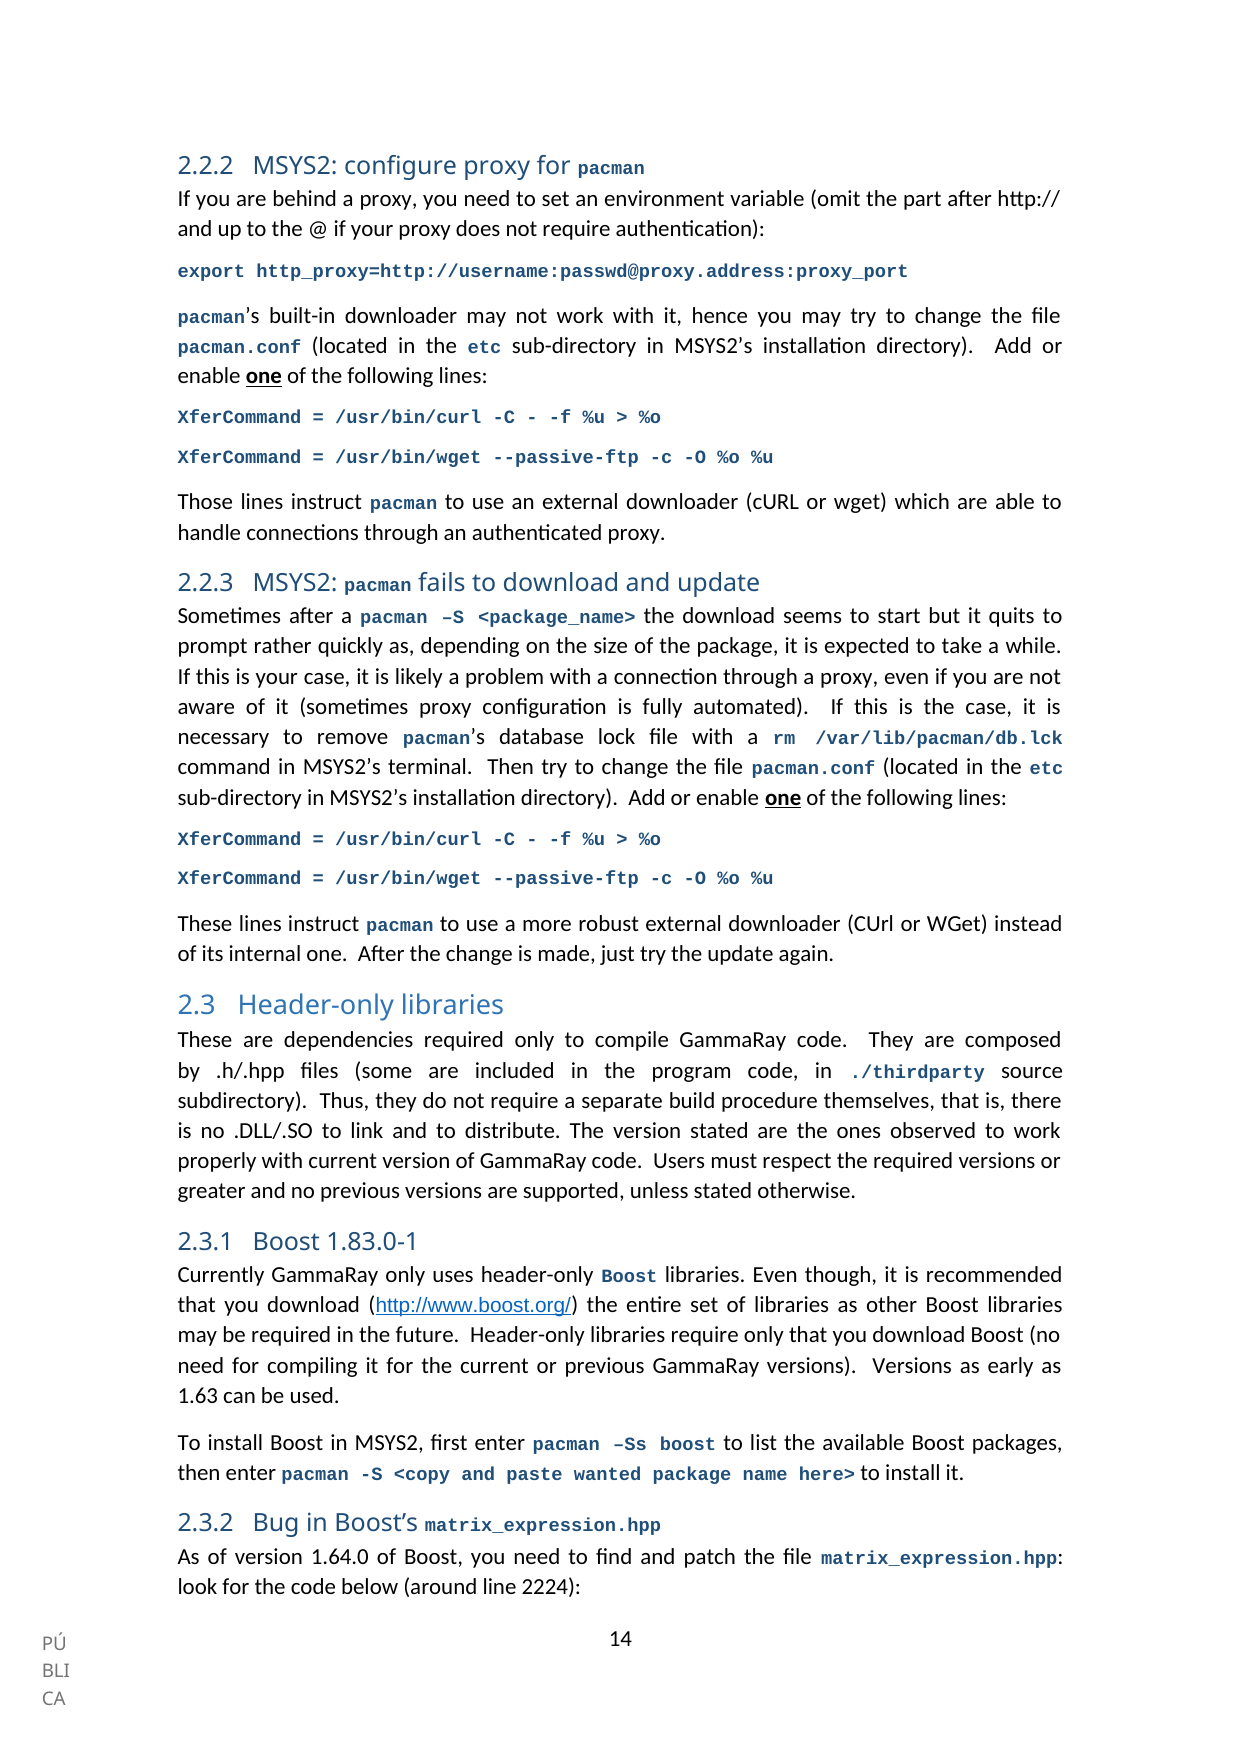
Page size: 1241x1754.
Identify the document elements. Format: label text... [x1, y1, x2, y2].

text export http_proxy=http://username:passwd@proxy.address:proxy_port [177, 261, 1063, 283]
subtitle Header-only libraries [177, 986, 1063, 1023]
subtitle Boost 1.83.0-1 [177, 1223, 1063, 1257]
text These lines instruct pacman to use a more robust external downloader (CUrl or WGet) instead of its internal one. After the change is made, just try the update again. [177, 909, 1063, 967]
text Sometimes after a pacman –S <package_name> the download seems to start but it quits to prompt rather quickly as, depending on the size of the package, it is expected to take a while. If this is your case, it is likely a problem with a connection through a proxy, even if you are not aware of it (sometimes proxy configuration is fully automated). If this is the case, it is necessary to remove pacman’s database lock file with a rm /var/lib/pacman/db.lck command in MSYS2’s terminal. Then try to change the file pacman.conf (located in the etc sub-directory in MSYS2’s installation directory). Add or enable one of the following lines: [177, 601, 1063, 811]
text XferCommand = /usr/bin/curl -C - -f %u > %o [177, 829, 1063, 851]
text As of version 1.64.0 of Boost, you need to find and patch the file matrix_expression.hpp: look for the code below (around line 2224): [177, 1542, 1063, 1600]
text To install Boost in MSYS2, first enter pacman –Ss boost to list the available Boost packages, then enter pacman -S <copy and paste wanted package name here> to install it. [177, 1428, 1063, 1486]
text XferCommand = /usr/bin/curl -C - -f %u > %o [177, 408, 1063, 429]
text pacman’s built-in downloader may not work with it, hence you may try to change the file pacman.conf (located in the etc sub-directory in MSYS2’s installation directory). Add or enable one of the following lines: [177, 301, 1063, 389]
subtitle Bug in Boost’s matrix_expression.hpp [177, 1505, 252, 1539]
text Those lines instruct pacman to use an external downloader (cURL or wget) which are able to handle connections through an authenticated proxy. [177, 487, 1063, 546]
subtitle MSYS2: configure proxy for pacman [177, 148, 1063, 182]
text Currently GammaRay only uses header-only Boost libraries. Even though, it is recommended that you download (http://www.boost.org/) the entire set of libraries as other Boost libraries may be required in the future. Header-only libraries require only that you download Boost (no need for compiling it for the current or previous GammaRay versions). Versions as early as 1.63 can be used. [177, 1379, 1063, 1409]
text These are dependencies required only to compile GammaRay code. They are composed by .h/.hpp files (some are included in the program code, in ./thirdparty source subdirectory). Thus, they do not require a separate build procedure themselves, that is, there is no .DLL/.SO to link and to distribute. The version stated are the ones observed to work properly with current version of GammaRay code. Users must respect the required versions or greater and no previous versions are supported, unless stated otherwise. [177, 1026, 1063, 1204]
subtitle Bug in Boost’s matrix_expression.hpp [424, 1505, 1063, 1539]
subtitle MSYS2: pacman fails to download and update [177, 564, 1063, 599]
text XferCommand = /usr/bin/wget --passive-ftp -c -O %o %u [177, 448, 1063, 469]
text If you are behind a proxy, you need to set an environment variable (omit the part after http:// and up to the @ if your proxy does not require authentication): [177, 184, 1063, 243]
text Currently GammaRay only uses header-only Boost libraries. Even though, it is recommended that you download (http://www.boost.org/) the entire set of libraries as other Boost libraries may be required in the future. Header-only libraries require only that you download Boost (no need for compiling it for the current or previous GammaRay versions). Versions as early as 1.63 can be used. [177, 1260, 1063, 1293]
text XferCommand = /usr/bin/wget --passive-ftp -c -O %o %u [177, 869, 1063, 890]
